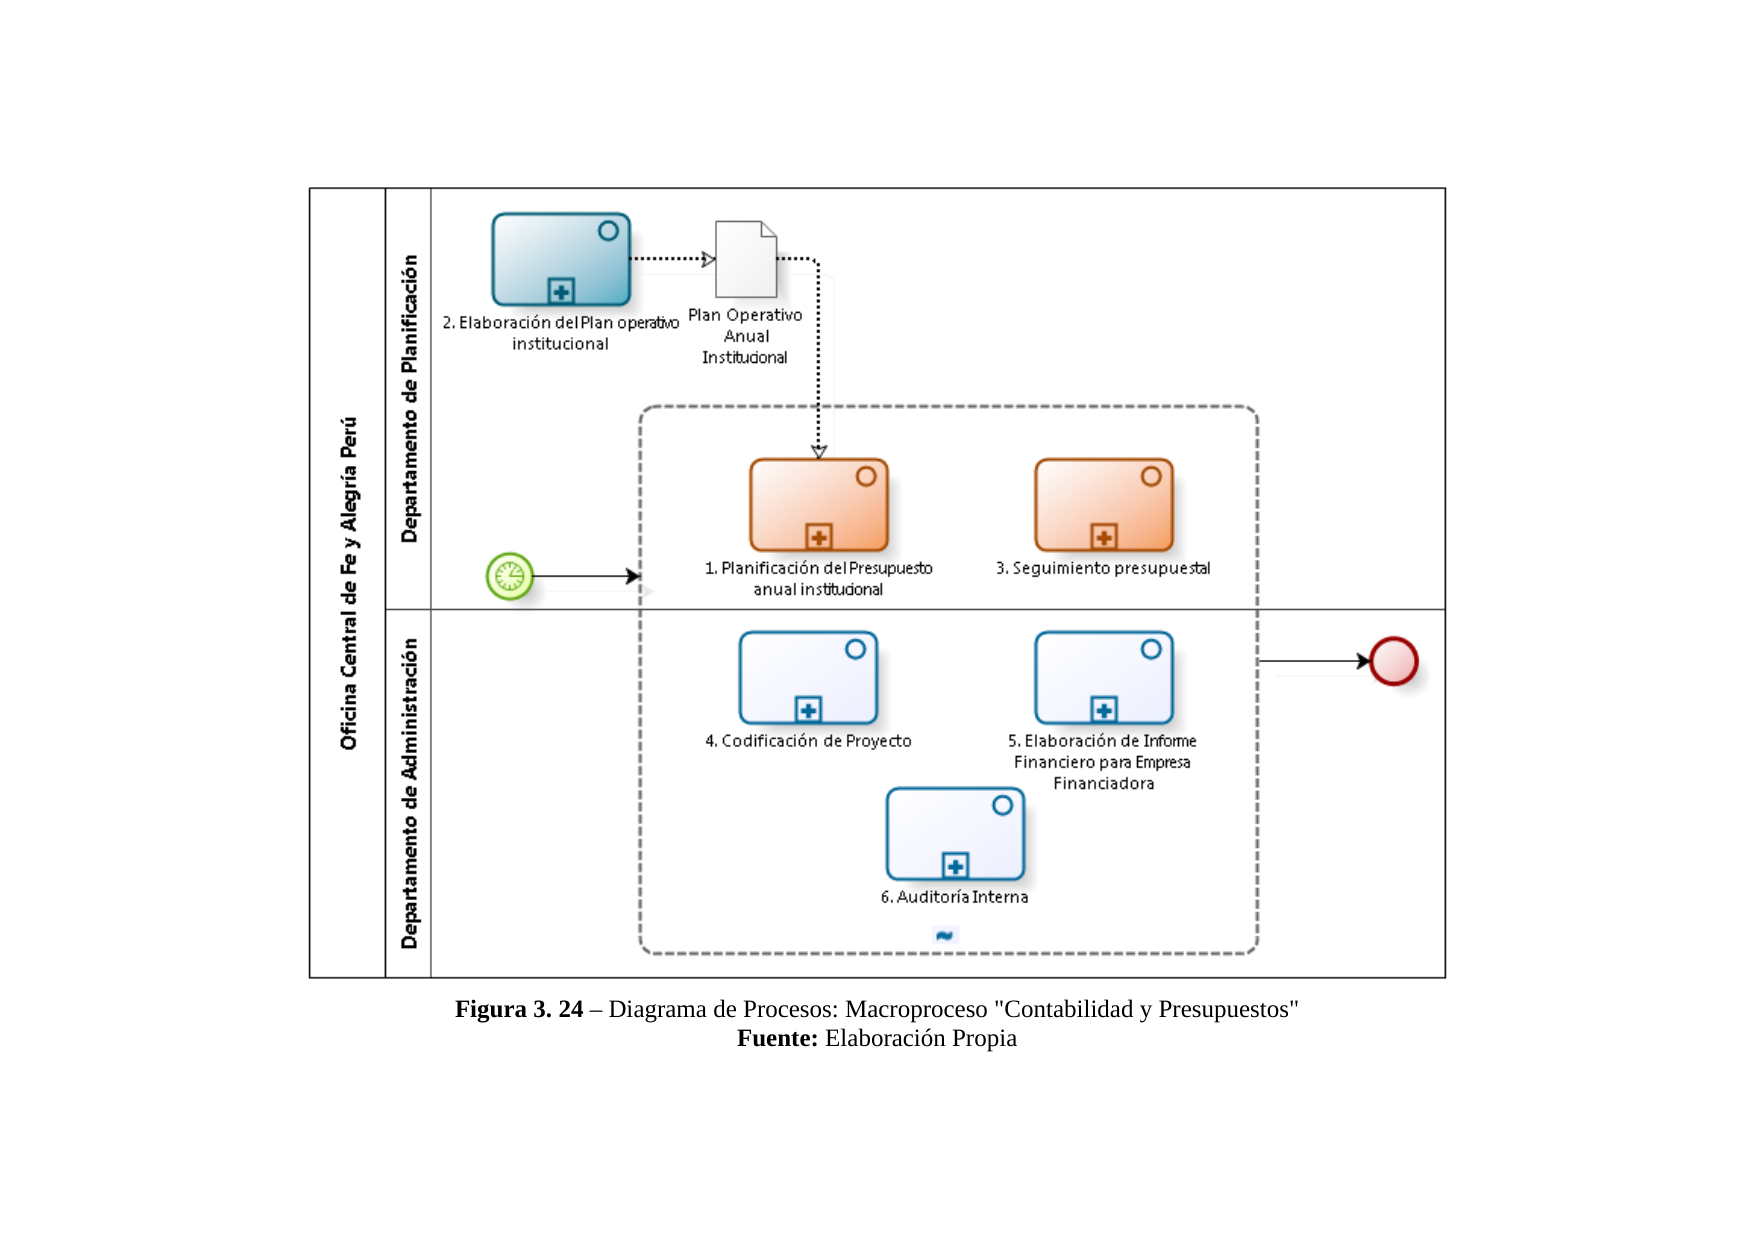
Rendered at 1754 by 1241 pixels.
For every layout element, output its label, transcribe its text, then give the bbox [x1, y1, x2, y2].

text Fuente: Elaboración Propia [148, 1023, 1606, 1052]
text Figura 3. 24 – Diagrama de Procesos: Macroproceso "Contabilidad y Presupuestos" [148, 994, 1606, 1023]
picture [297, 177, 1457, 994]
